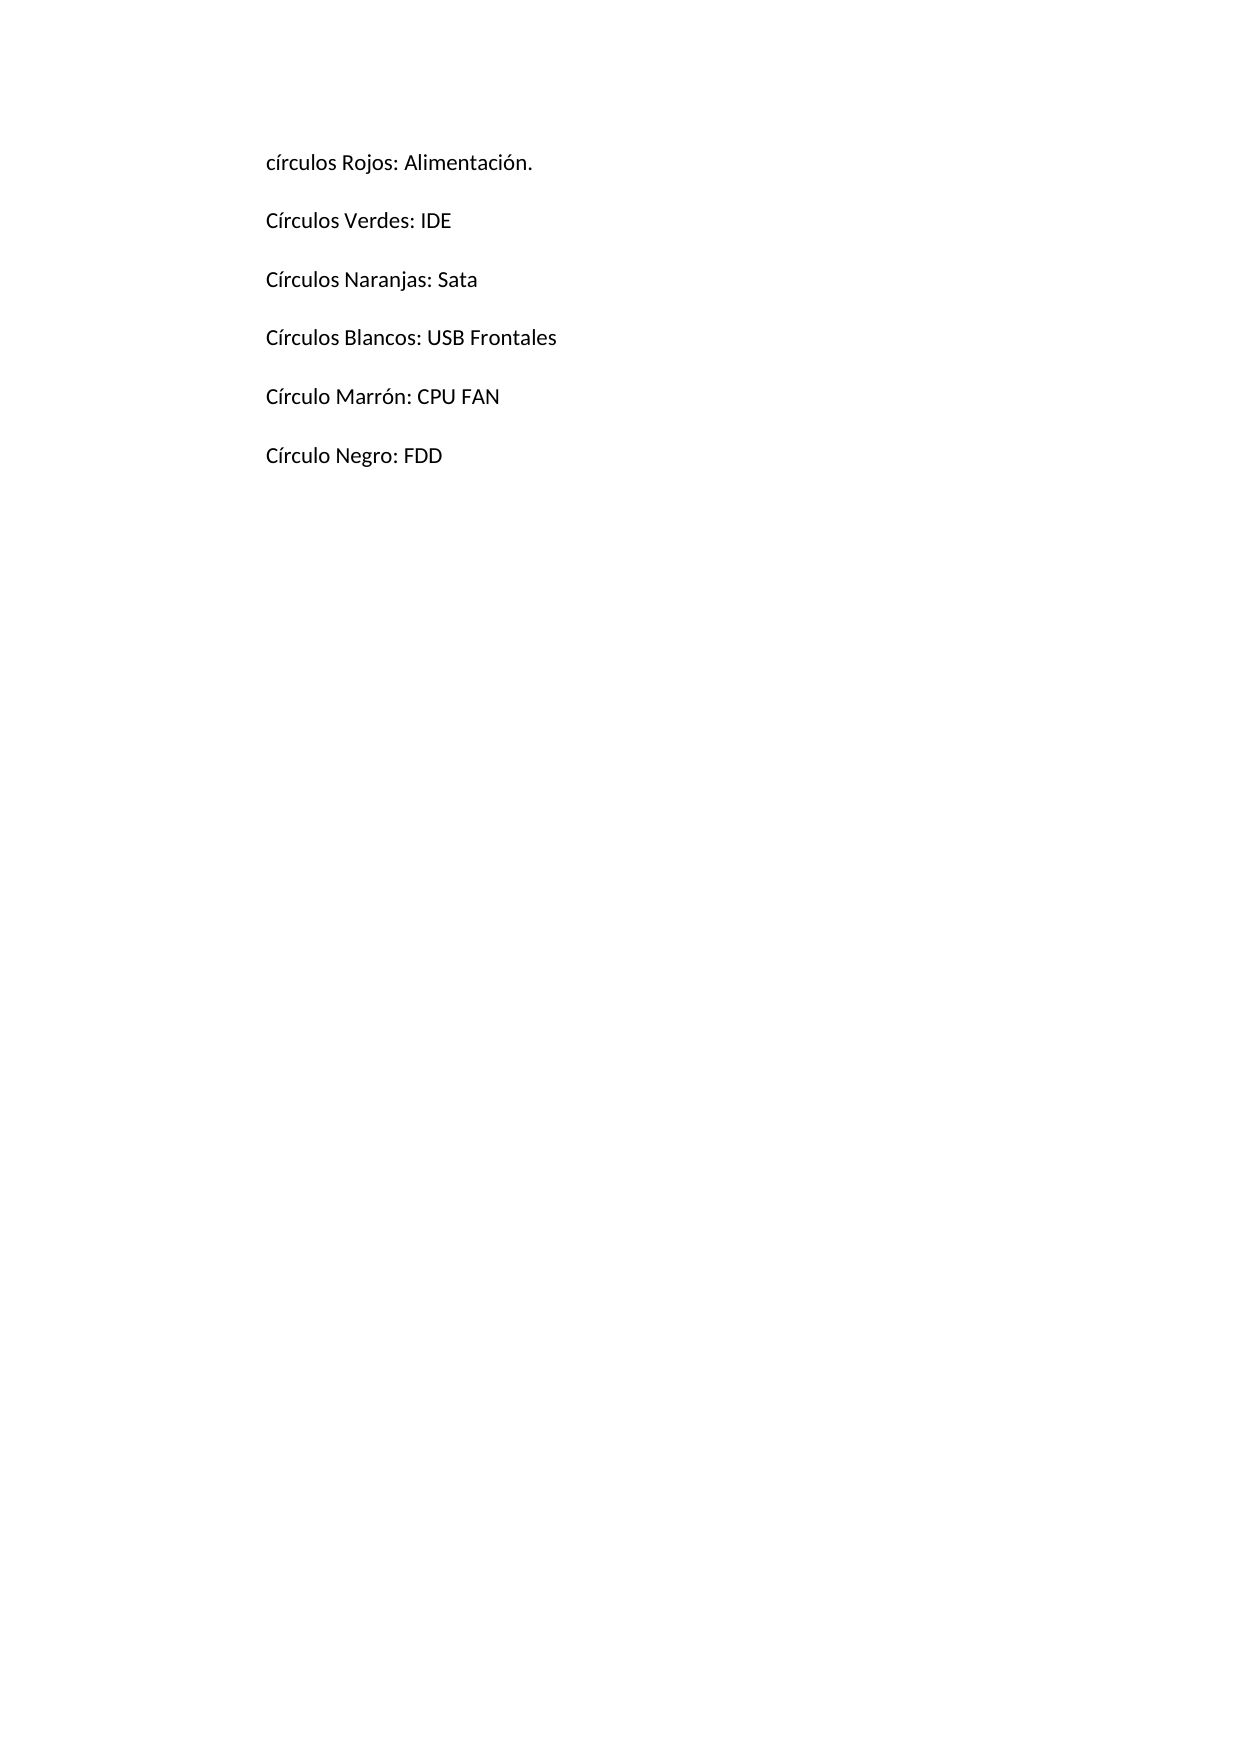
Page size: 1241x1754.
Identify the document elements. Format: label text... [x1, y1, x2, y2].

text Círculo Marrón: CPU FAN [177, 382, 1063, 410]
text Círculo Negro: FDD [177, 441, 1063, 469]
text Círculos Blancos: USB Frontales [177, 323, 1063, 352]
text círculos Rojos: Alimentación. [177, 148, 1063, 176]
text Círculos Verdes: IDE [177, 206, 1063, 234]
text Círculos Naranjas: Sata [177, 265, 1063, 293]
